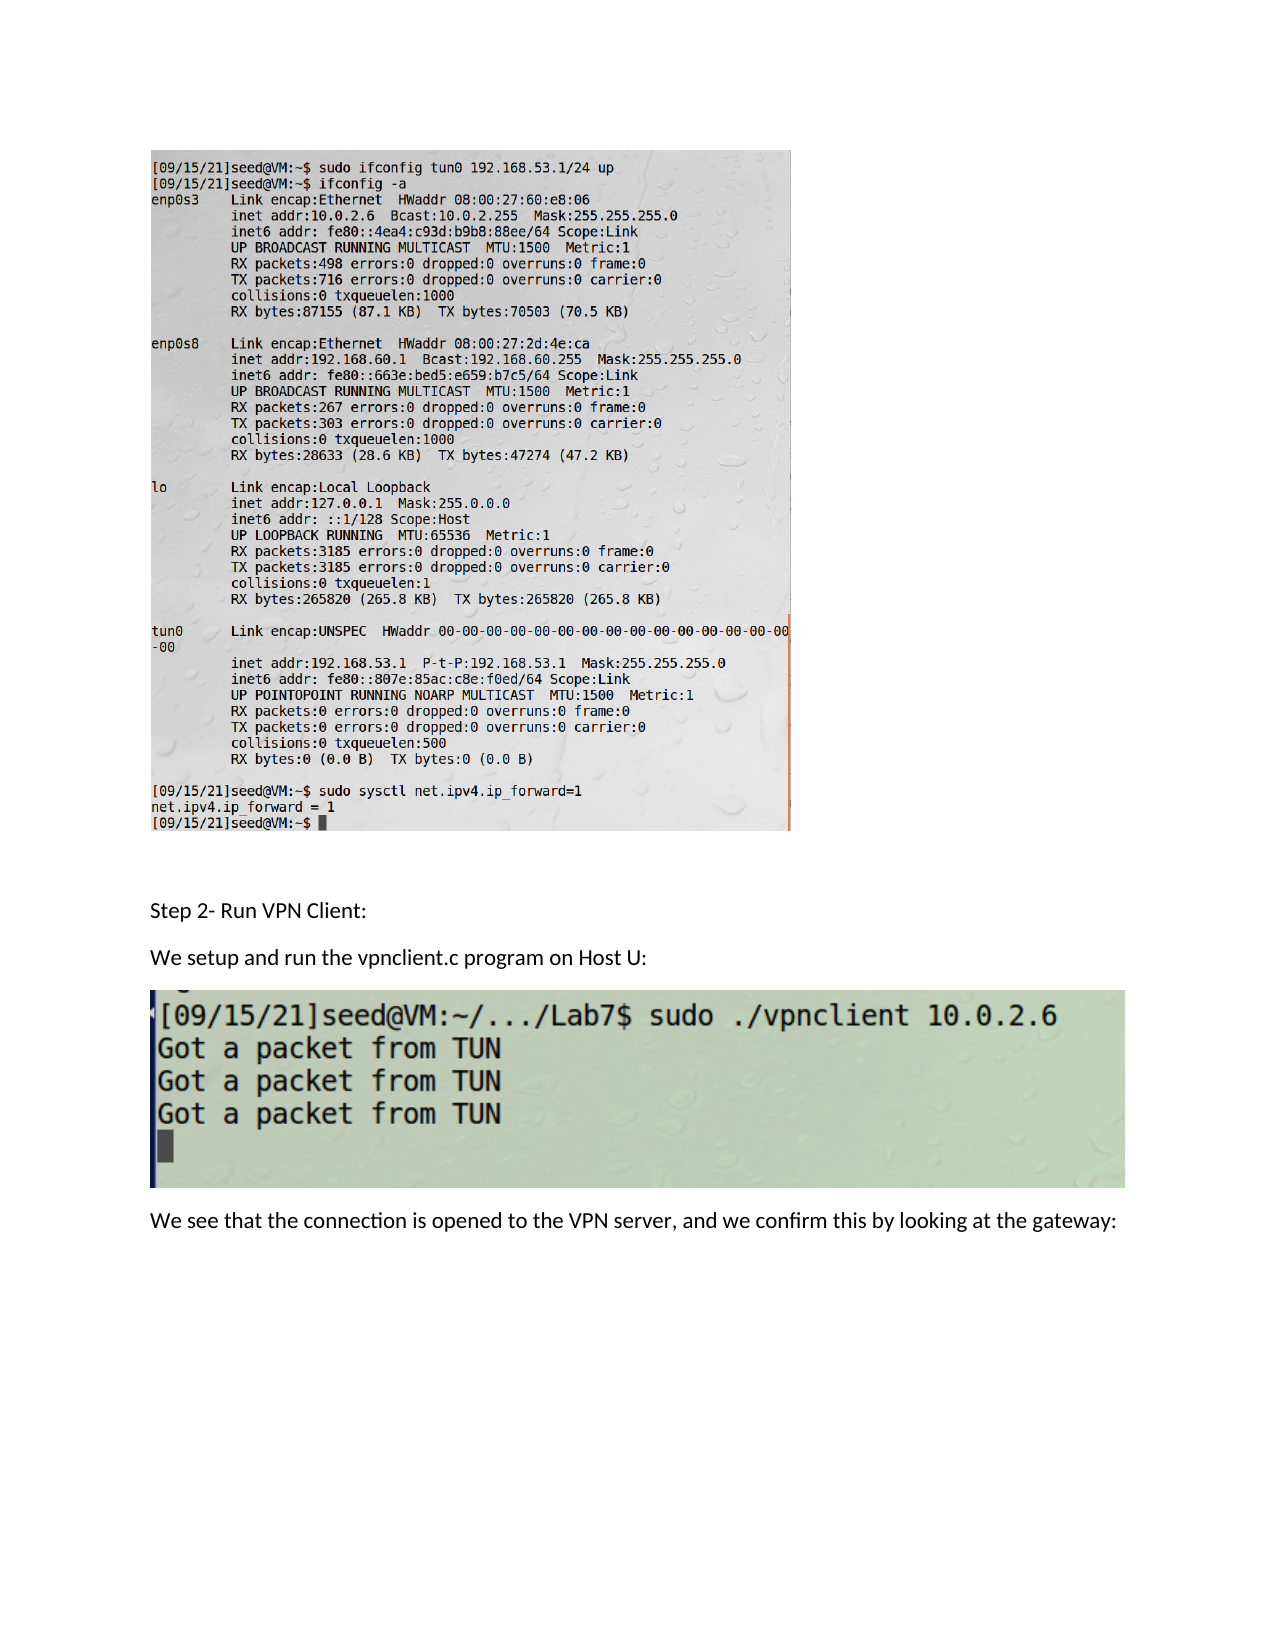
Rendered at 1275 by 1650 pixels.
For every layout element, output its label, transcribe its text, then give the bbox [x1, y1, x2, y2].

picture [150, 990, 1125, 1188]
text We setup and run the vpnclient.c program on Host U: [150, 943, 1125, 971]
picture [150, 150, 791, 831]
text We see that the connection is opened to the VPN server, and we confirm this by looking at the gateway: [150, 1207, 1125, 1234]
text Step 2- Run VPN Client: [150, 896, 1125, 924]
